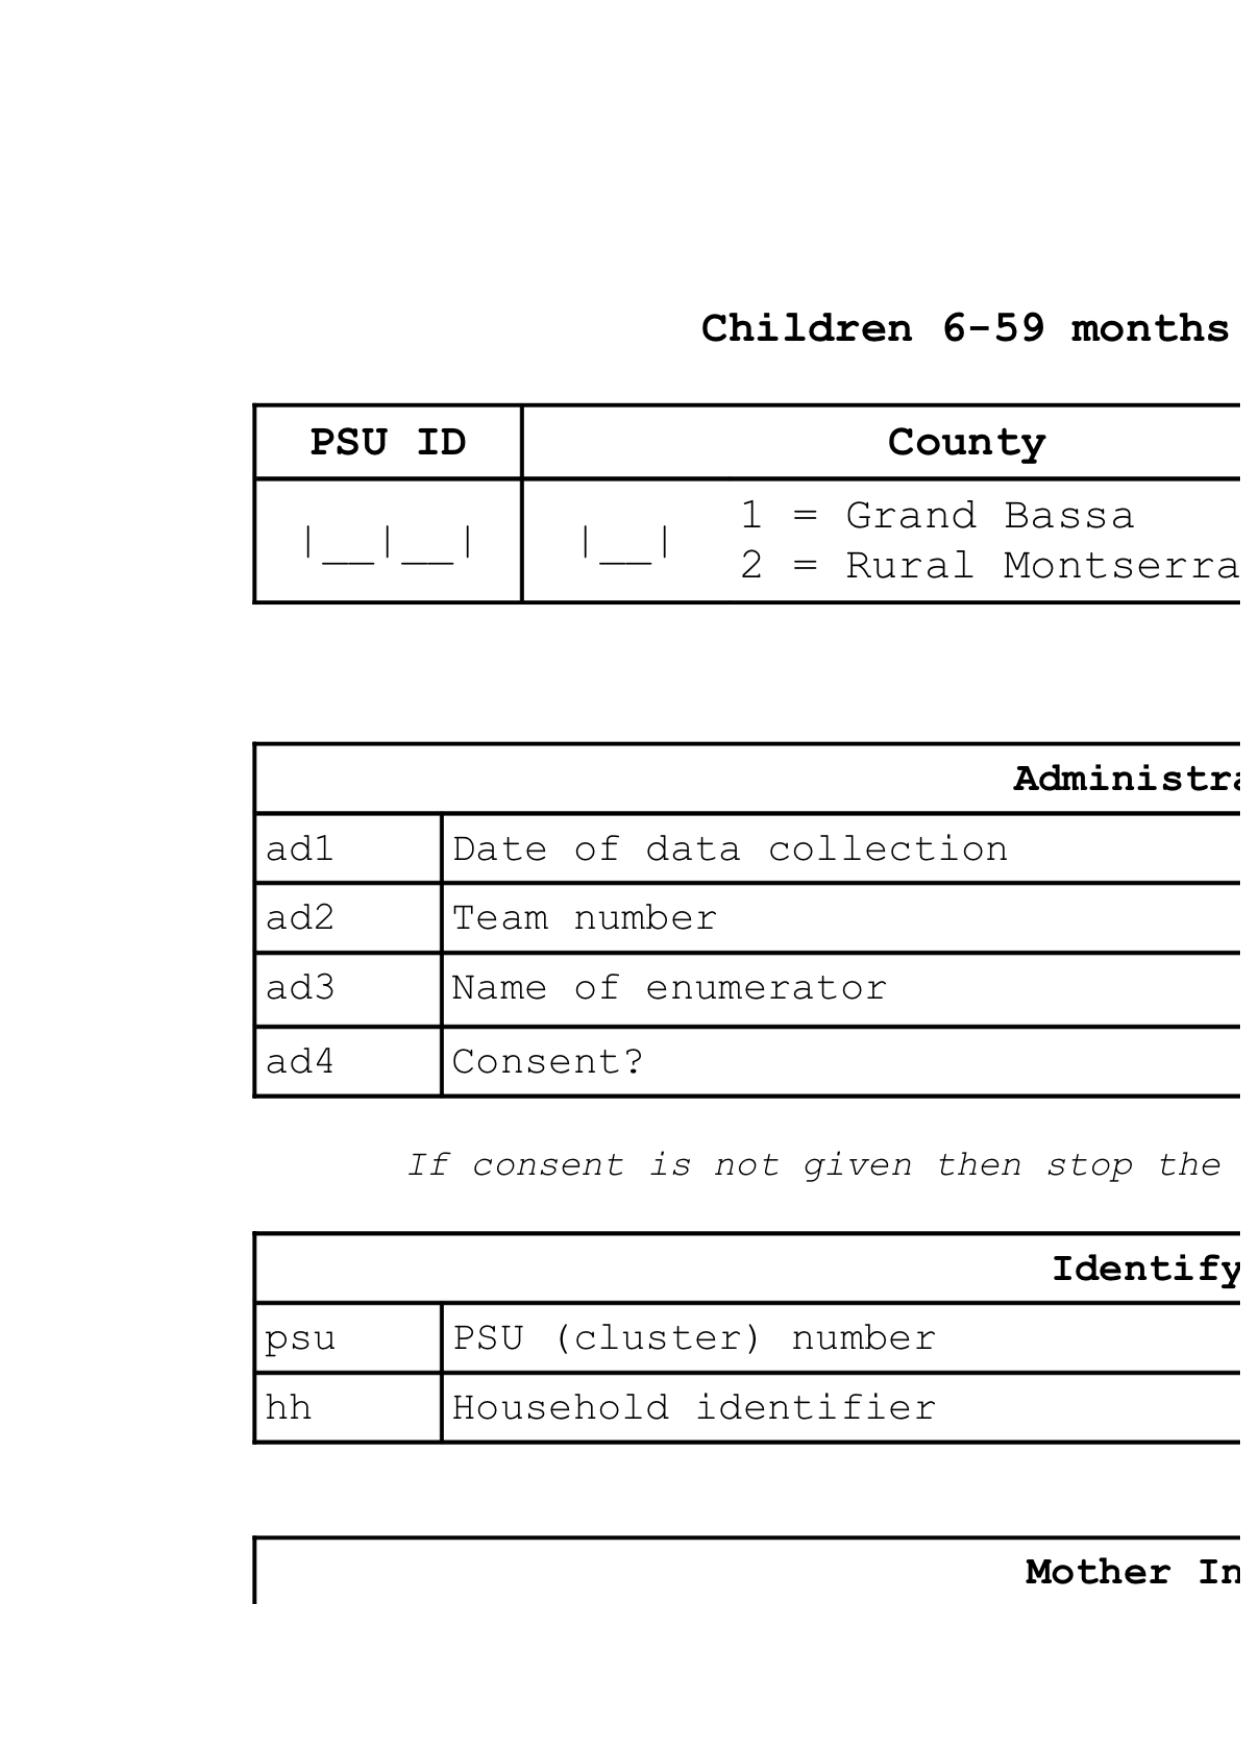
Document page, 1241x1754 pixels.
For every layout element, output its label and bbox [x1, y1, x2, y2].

picture [150, 150, 1241, 1604]
